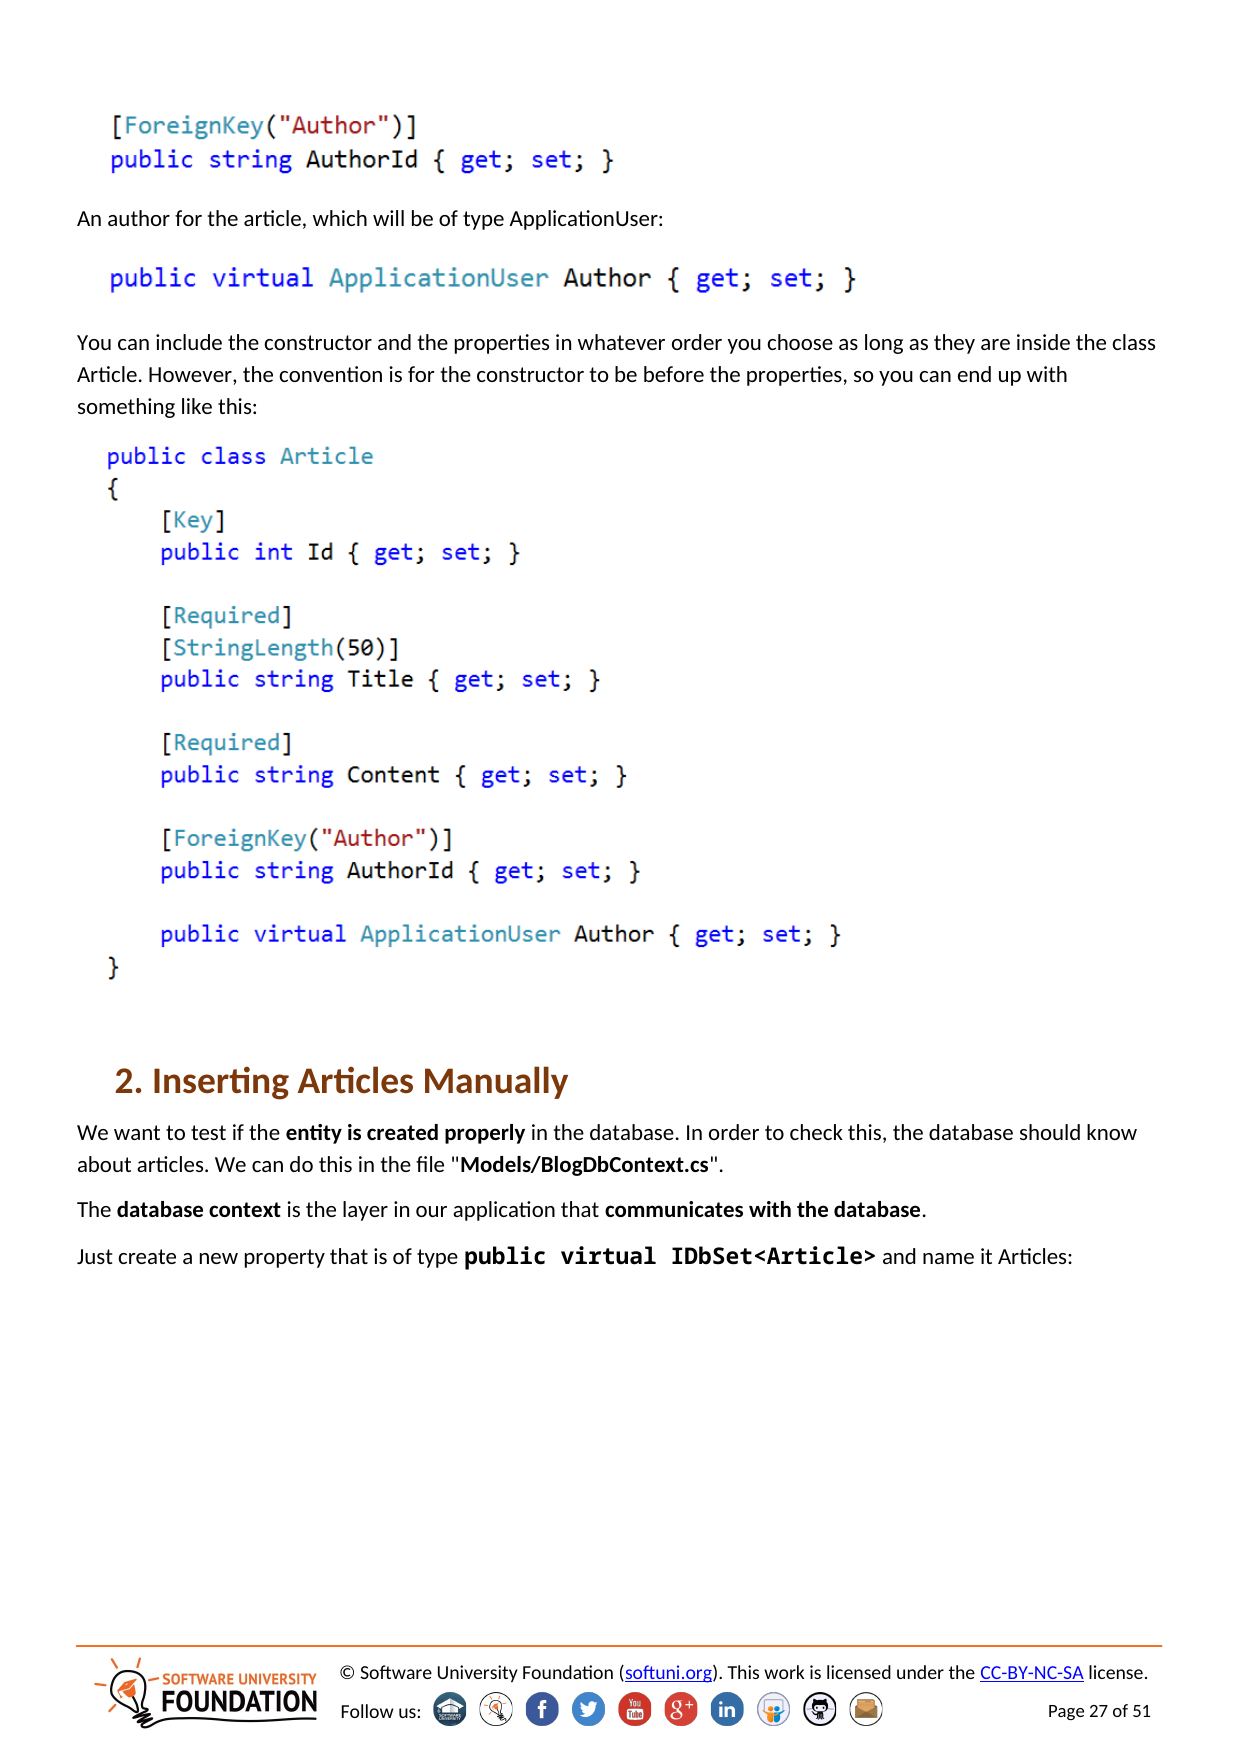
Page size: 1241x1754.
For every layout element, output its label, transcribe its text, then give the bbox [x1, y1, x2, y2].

picture [849, 1692, 883, 1726]
picture [433, 1692, 467, 1726]
picture [803, 1692, 837, 1726]
picture [479, 1692, 513, 1726]
text Just create a new property that is of type public virtual IDbSet<Article> and name it Articles: [77, 1240, 1163, 1271]
picture [525, 1692, 559, 1726]
subtitle Inserting Articles Manually [114, 1057, 1163, 1103]
picture [93, 1656, 317, 1729]
picture [618, 1692, 652, 1726]
picture [572, 1692, 605, 1726]
picture [757, 1692, 790, 1726]
text The database context is the layer in our application that communicates with the database. [77, 1195, 1163, 1223]
picture [76, 248, 942, 312]
picture [664, 1692, 698, 1726]
picture [76, 95, 861, 188]
text An author for the article, which will be of type ApplicationUser: [77, 204, 1163, 232]
text We want to test if the entity is created properly in the database. In order to check this, the database should know about articles. We can do this in the file "Models/BlogDbContext.cs". [77, 1118, 1163, 1178]
text You can include the constructor and the properties in whatever order you choose as long as they are inside the class Article. However, the convention is for the constructor to be before the properties, so you can end up with something like this: [77, 328, 1163, 420]
picture [76, 437, 1164, 988]
picture [710, 1692, 744, 1726]
